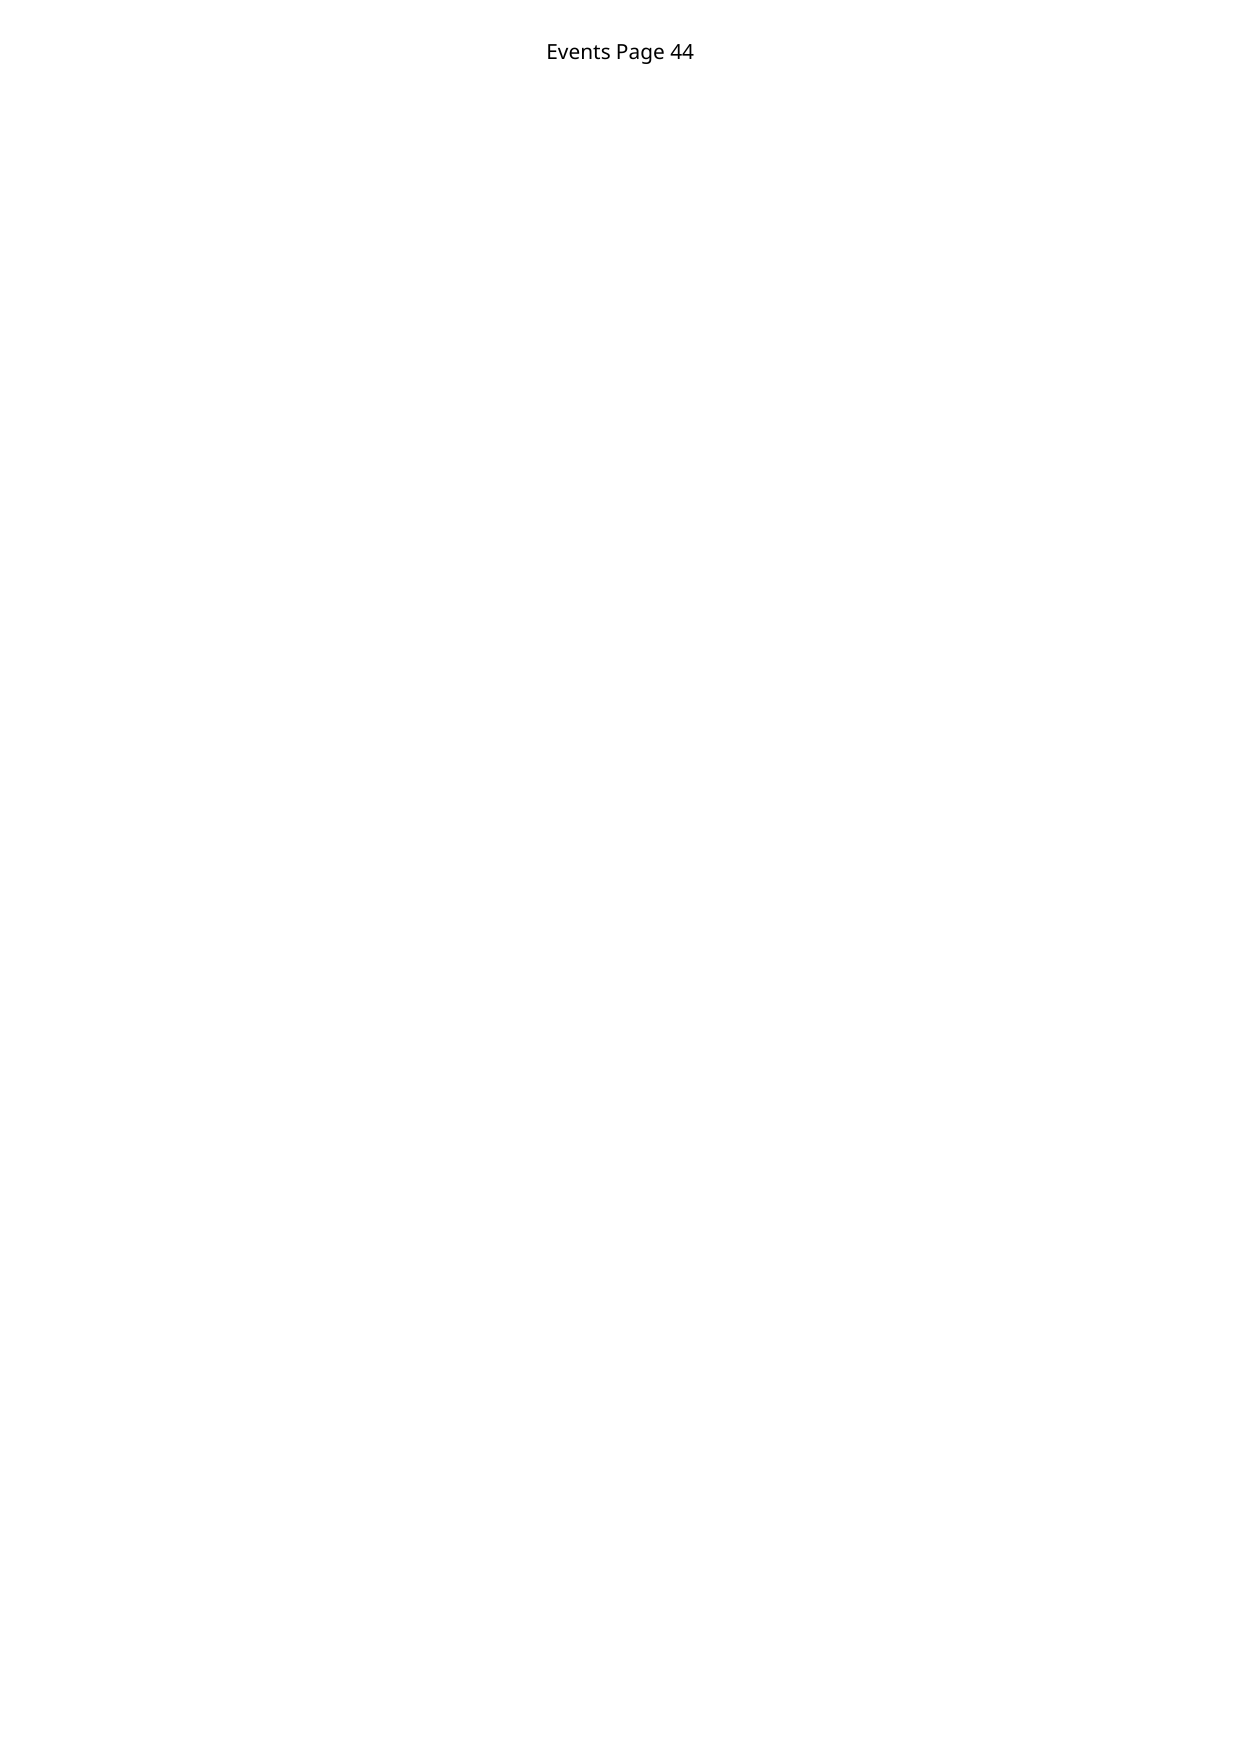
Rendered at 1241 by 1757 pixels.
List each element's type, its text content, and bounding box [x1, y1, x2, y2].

text Events Page 44 [150, 41, 1090, 64]
